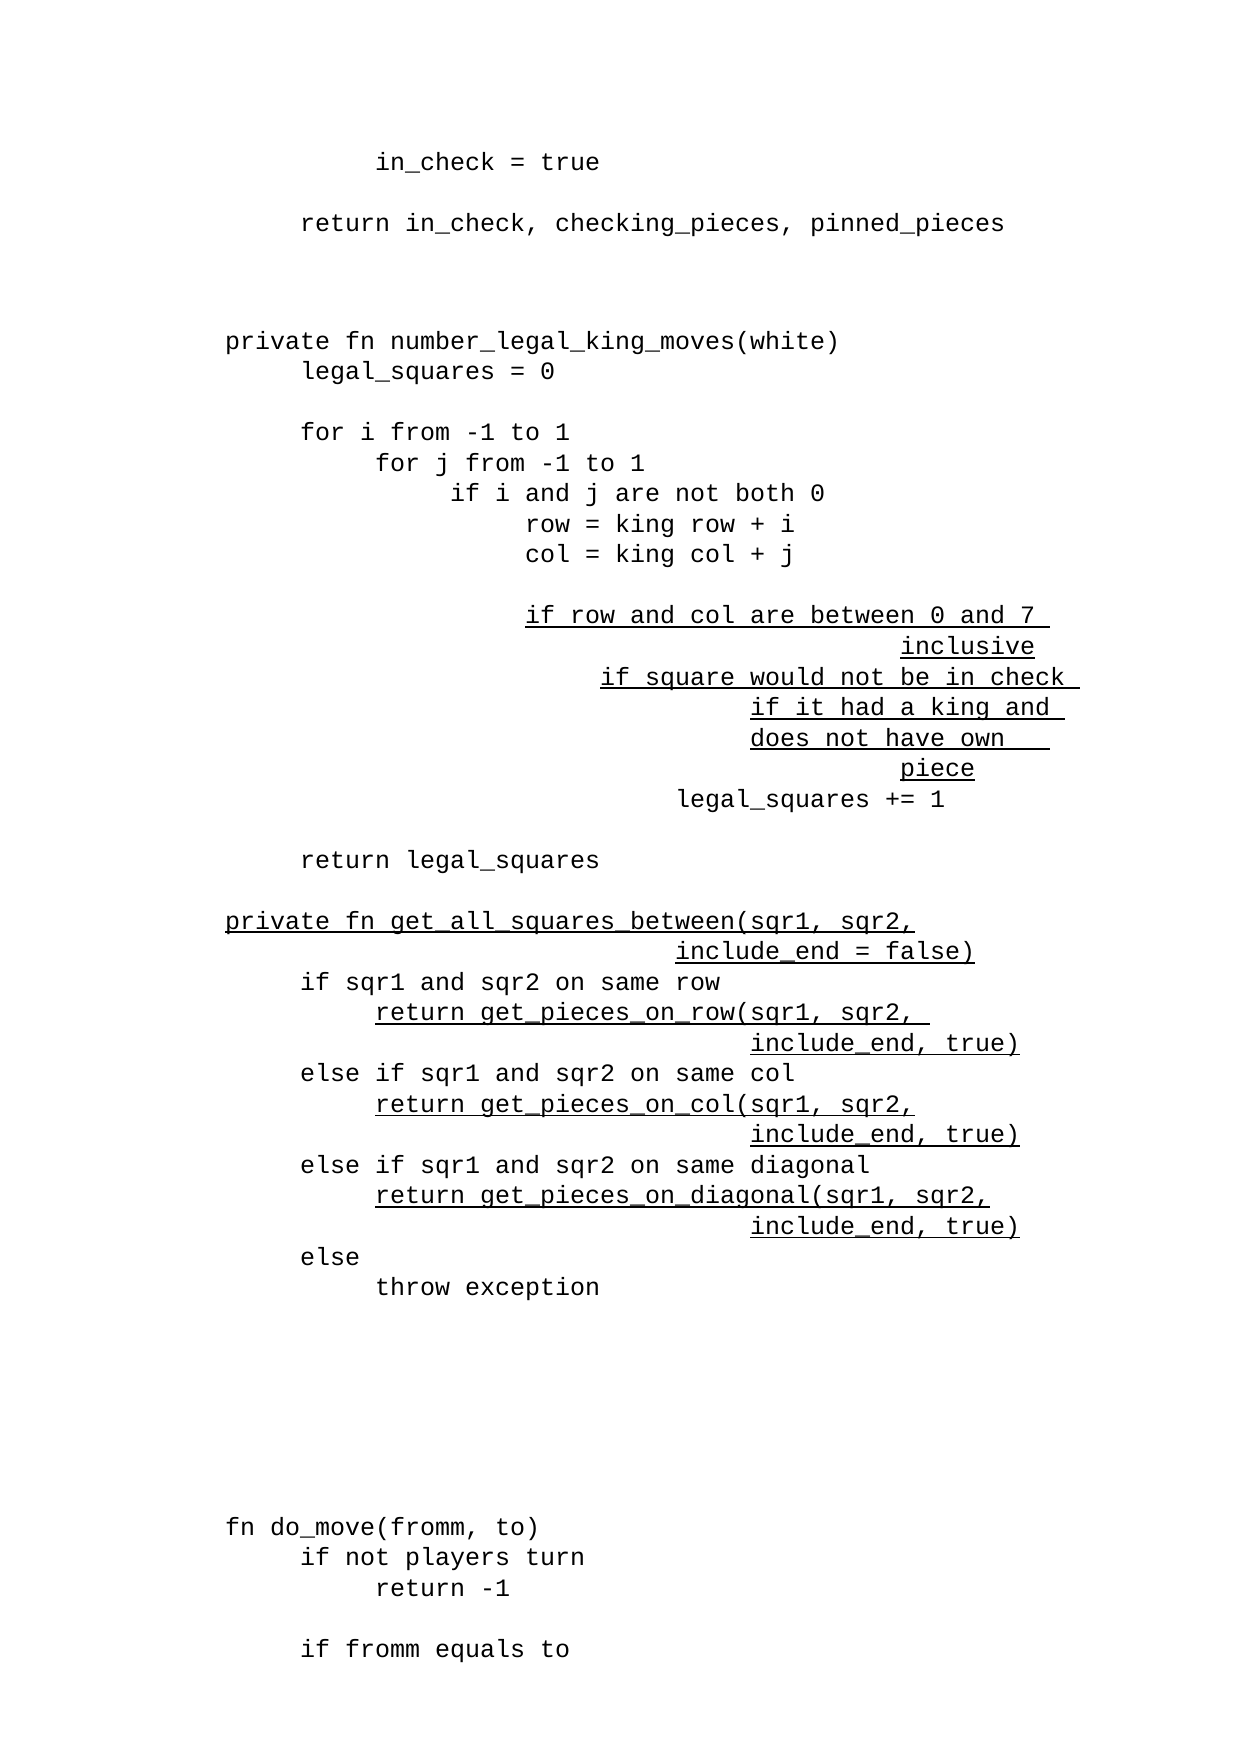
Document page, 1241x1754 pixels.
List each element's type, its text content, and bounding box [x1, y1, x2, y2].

text return get_pieces_on_col(sqr1, sqr2, include_end, true) [150, 1091, 1090, 1150]
text for j from -1 to 1 [150, 451, 1090, 479]
text else if sqr1 and sqr2 on same diagonal [150, 1152, 1090, 1181]
text return get_pieces_on_row(sqr1, sqr2, include_end, true) [150, 1000, 1090, 1059]
text if sqr1 and sqr2 on same row [150, 969, 1090, 998]
text return get_pieces_on_diagonal(sqr1, sqr2, include_end, true) [150, 1183, 1090, 1242]
text if square would not be in check if it had a king and [150, 664, 1090, 723]
text return legal_squares [150, 847, 1090, 876]
text legal_squares += 1 [150, 786, 1090, 814]
text row = king row + i [150, 512, 1090, 540]
text return -1 [150, 1575, 1090, 1603]
text if fromm equals to [150, 1636, 1090, 1664]
text private fn get_all_squares_between(sqr1, sqr2, include_end = false) [150, 908, 1090, 967]
text does not have own piece [150, 725, 1090, 784]
text if row and col are between 0 and 7 inclusive [150, 603, 1090, 662]
text return in_check, checking_pieces, pinned_pieces [150, 211, 1090, 239]
text throw exception [150, 1274, 1090, 1303]
text else if sqr1 and sqr2 on same col [150, 1061, 1090, 1089]
text else [150, 1244, 1090, 1272]
text in_check = true [150, 150, 1090, 178]
text private fn number_legal_king_moves(white) [150, 328, 1090, 357]
text fn do_move(fromm, to) [150, 1514, 1090, 1542]
text legal_squares = 0 [150, 359, 1090, 387]
text for i from -1 to 1 [150, 420, 1090, 448]
text if i and j are not both 0 [150, 481, 1090, 509]
text if not players turn [150, 1544, 1090, 1573]
text col = king col + j [150, 542, 1090, 570]
